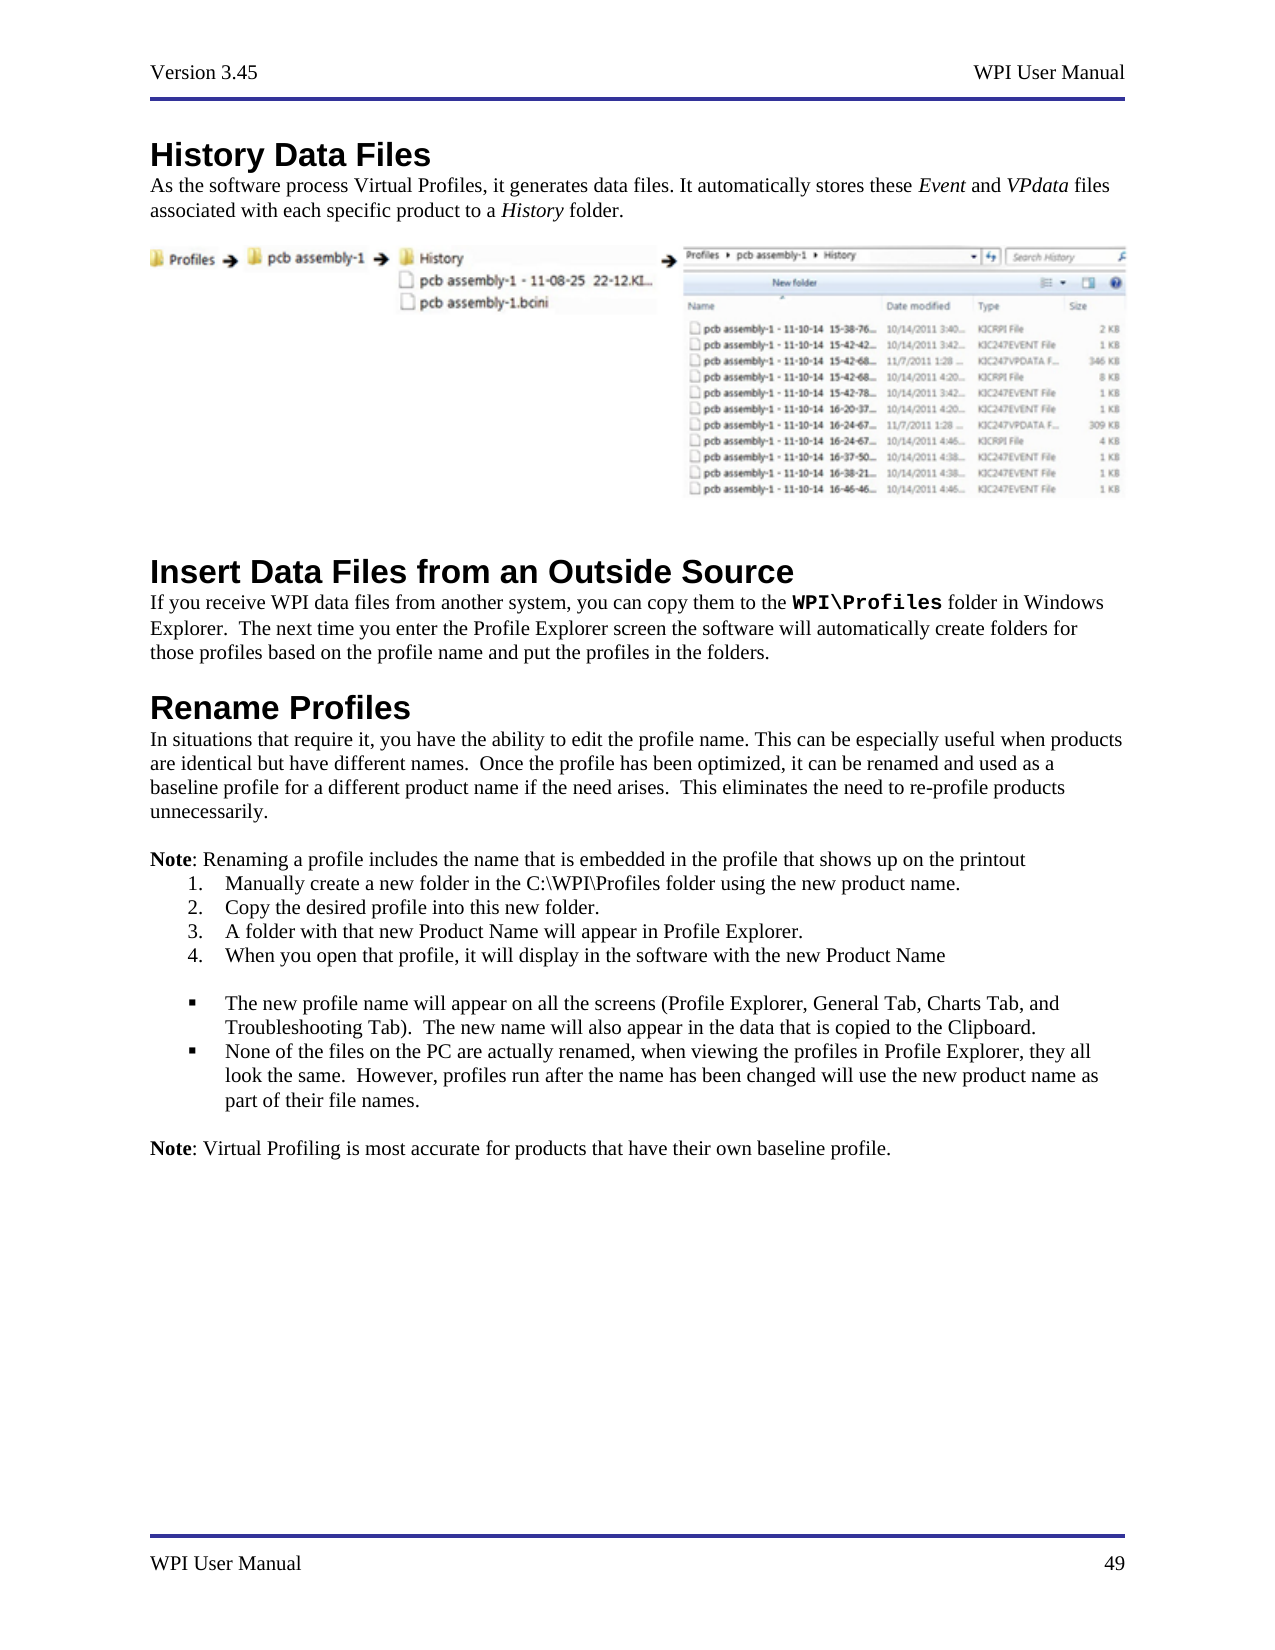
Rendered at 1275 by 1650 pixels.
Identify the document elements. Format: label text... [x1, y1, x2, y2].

list Manually create a new folder in the C:\WPI\Profiles folder using the new product name. [187, 871, 1125, 895]
subtitle Insert Data Files from an Outside Source [150, 552, 1125, 590]
list A folder with that new Product Name will appear in Profile Explorer. [187, 919, 1125, 943]
list When you open that profile, it will display in the software with the new Product Name [187, 943, 1125, 967]
text As the software process Virtual Profiles, it generates data files. It automatically stores these Event and VPdata files associated with each specific product to a History folder. [150, 173, 1125, 222]
list Copy the desired profile into this new folder. [187, 895, 1125, 919]
subtitle Rename Profiles [150, 688, 1125, 727]
text If you receive WPI data files from another system, you can copy them to the WPI\Profiles folder in Windows Explorer. The next time you enter the Profile Explorer screen the software will automatically create folders for those profiles based on the profile name and put the profiles in the folders. [150, 590, 1125, 664]
text In situations that require it, you have the ability to edit the profile name. This can be especially useful when products are identical but have different names. Once the profile has been optimized, it can be renamed and used as a baseline profile for a different product name if the need arises. This eliminates the need to re-profile products unnecessarily. [150, 727, 1125, 823]
picture [150, 245, 1132, 504]
text Note: Renaming a profile includes the name that is embedded in the profile that shows up on the printout [150, 847, 1125, 871]
list None of the files on the PC are actually renamed, when viewing the profiles in Profile Explorer, they all look the same. However, profiles run after the name has been changed will use the new product name as part of their file names. [187, 1039, 1125, 1112]
text Note: Virtual Profiling is most accurate for products that have their own baseline profile. [150, 1136, 1125, 1160]
list The new profile name will appear on all the screens (Profile Explorer, General Tab, Charts Tab, and Troubleshooting Tab). The new name will also appear in the data that is copied to the Clipboard. [187, 991, 1125, 1039]
subtitle History Data Files [150, 135, 1125, 173]
